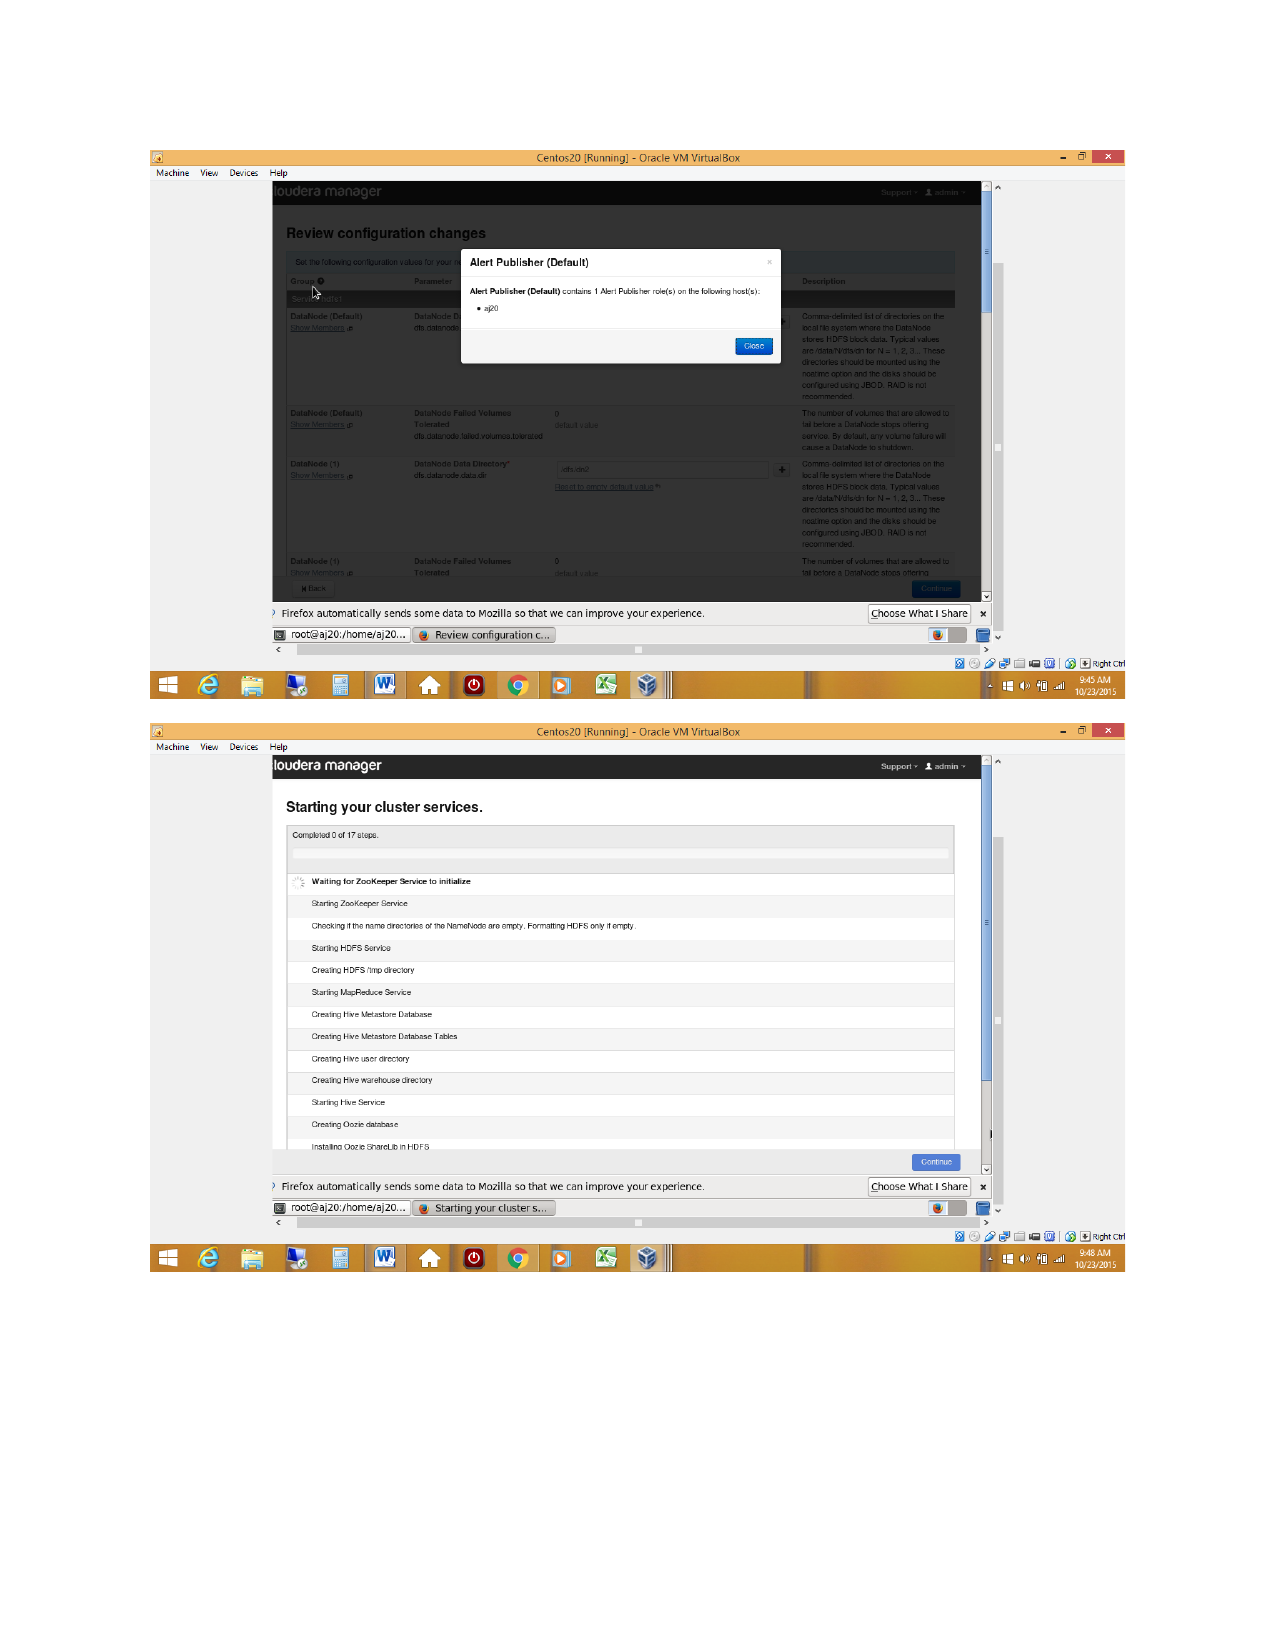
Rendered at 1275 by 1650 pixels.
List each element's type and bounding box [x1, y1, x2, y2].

picture [150, 150, 1125, 699]
picture [150, 723, 1125, 1272]
